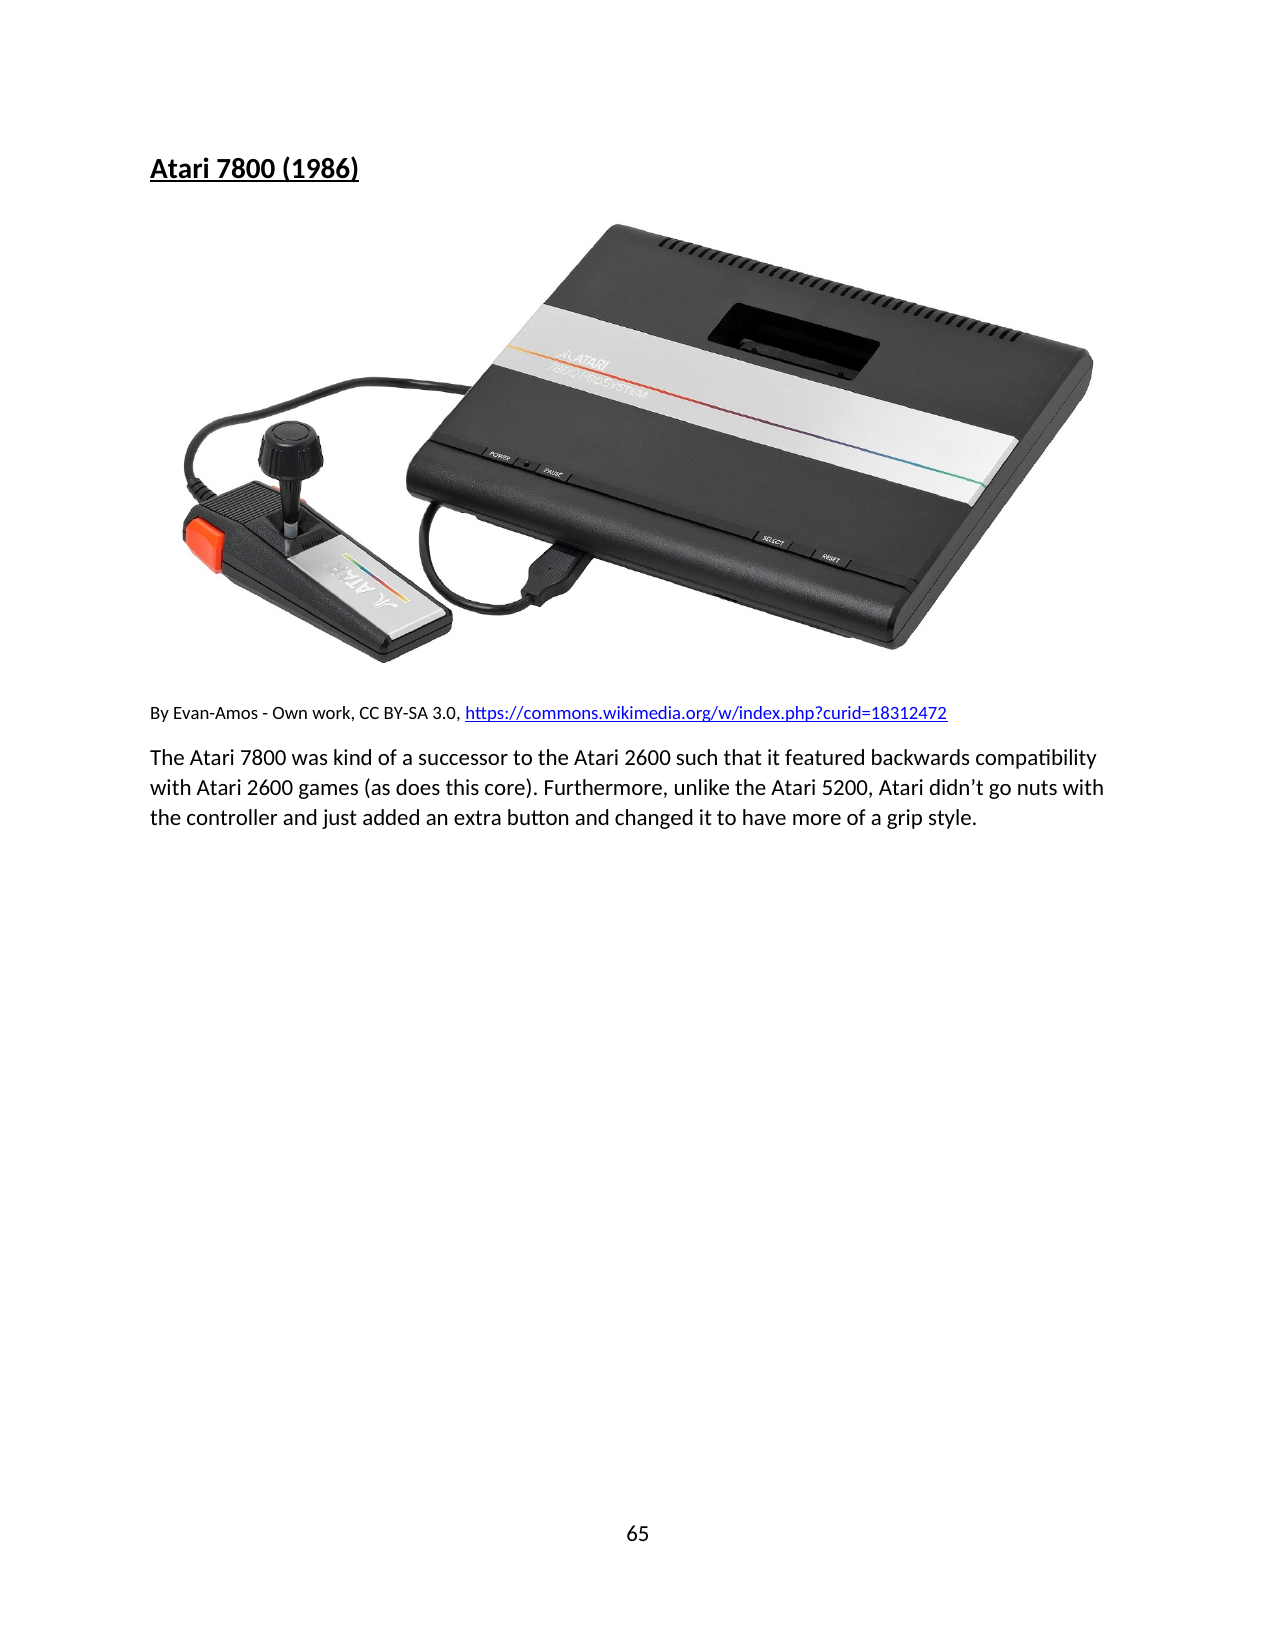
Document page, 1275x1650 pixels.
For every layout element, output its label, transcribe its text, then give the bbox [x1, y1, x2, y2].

text Atari 7800 (1986) By Evan-Amos - Own work, CC BY-SA 3.0, https://commons.wikimedia.org/w/index.php?curid=18312472 [150, 700, 1125, 724]
text The Atari 7800 was kind of a successor to the Atari 2600 such that it featured backwards compatibility with Atari 2600 games (as does this core). Furthermore, unlike the Atari 5200, Atari didn’t go nuts with the controller and just added an extra button and changed it to have more of a grip style. [150, 743, 1125, 831]
picture [150, 187, 1125, 700]
text Atari 7800 (1986) By Evan-Amos - Own work, CC BY-SA 3.0, https://commons.wikimedia.org/w/index.php?curid=18312472 [150, 150, 1125, 187]
